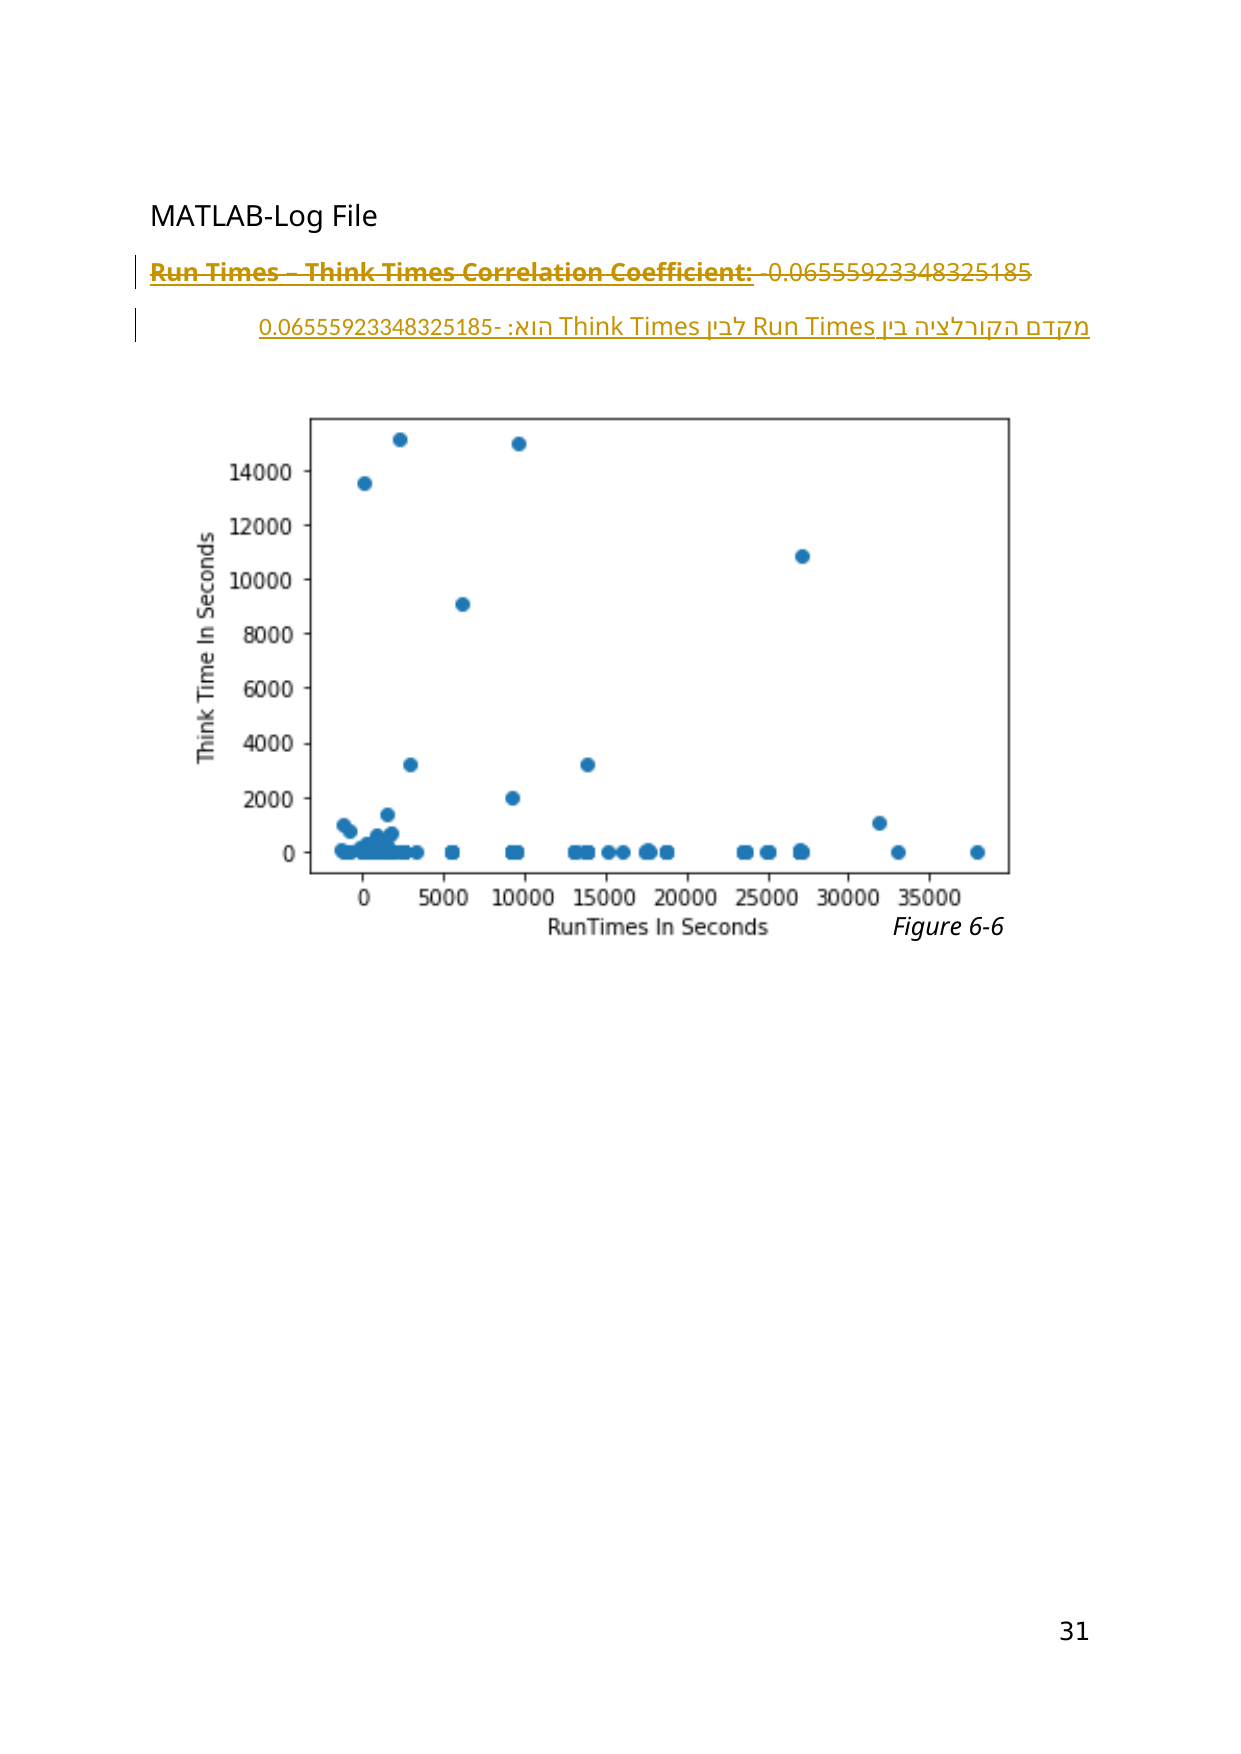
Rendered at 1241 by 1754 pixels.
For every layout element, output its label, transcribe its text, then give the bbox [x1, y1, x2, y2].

subtitle MATLAB-Log File [150, 195, 1090, 235]
picture [185, 406, 1023, 952]
